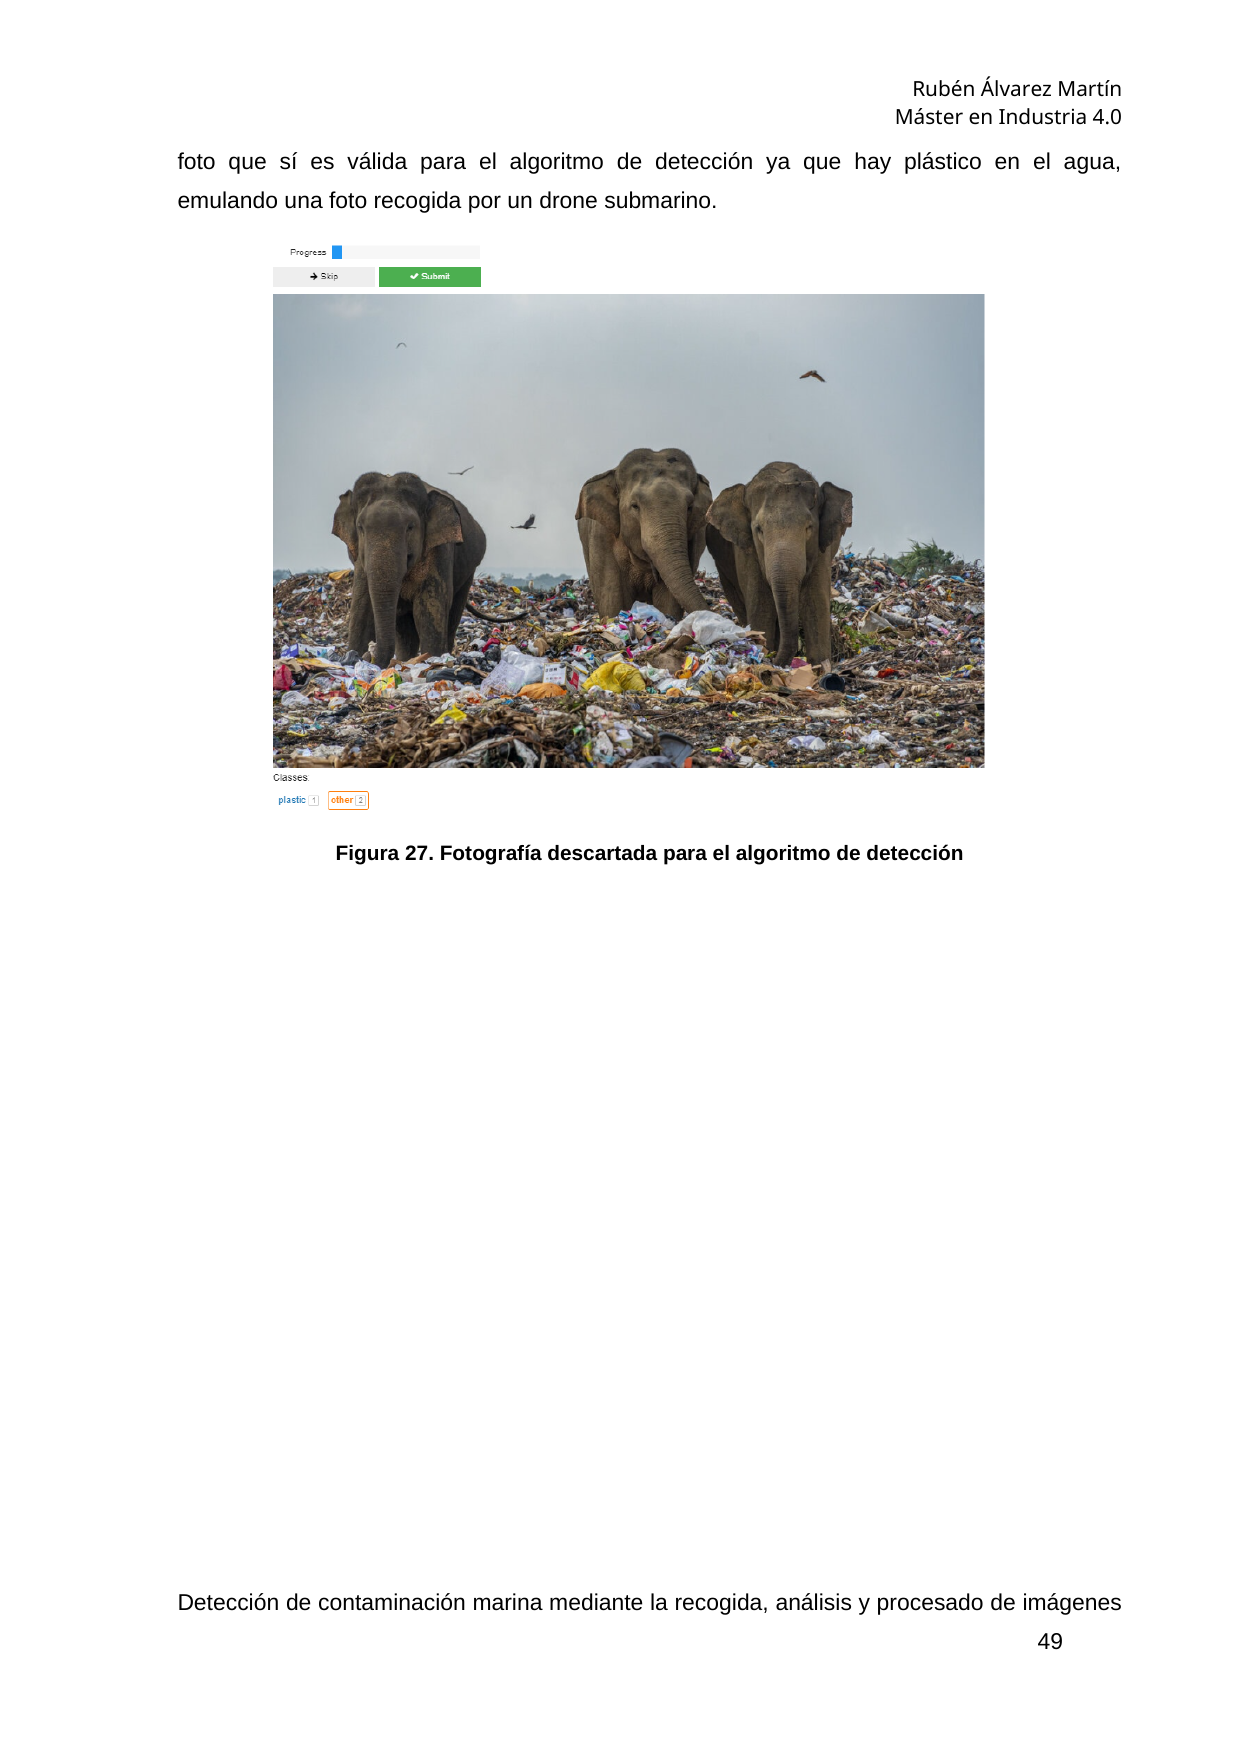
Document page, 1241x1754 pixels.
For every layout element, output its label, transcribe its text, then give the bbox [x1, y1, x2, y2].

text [177, 148, 1122, 213]
picture [262, 239, 1037, 815]
